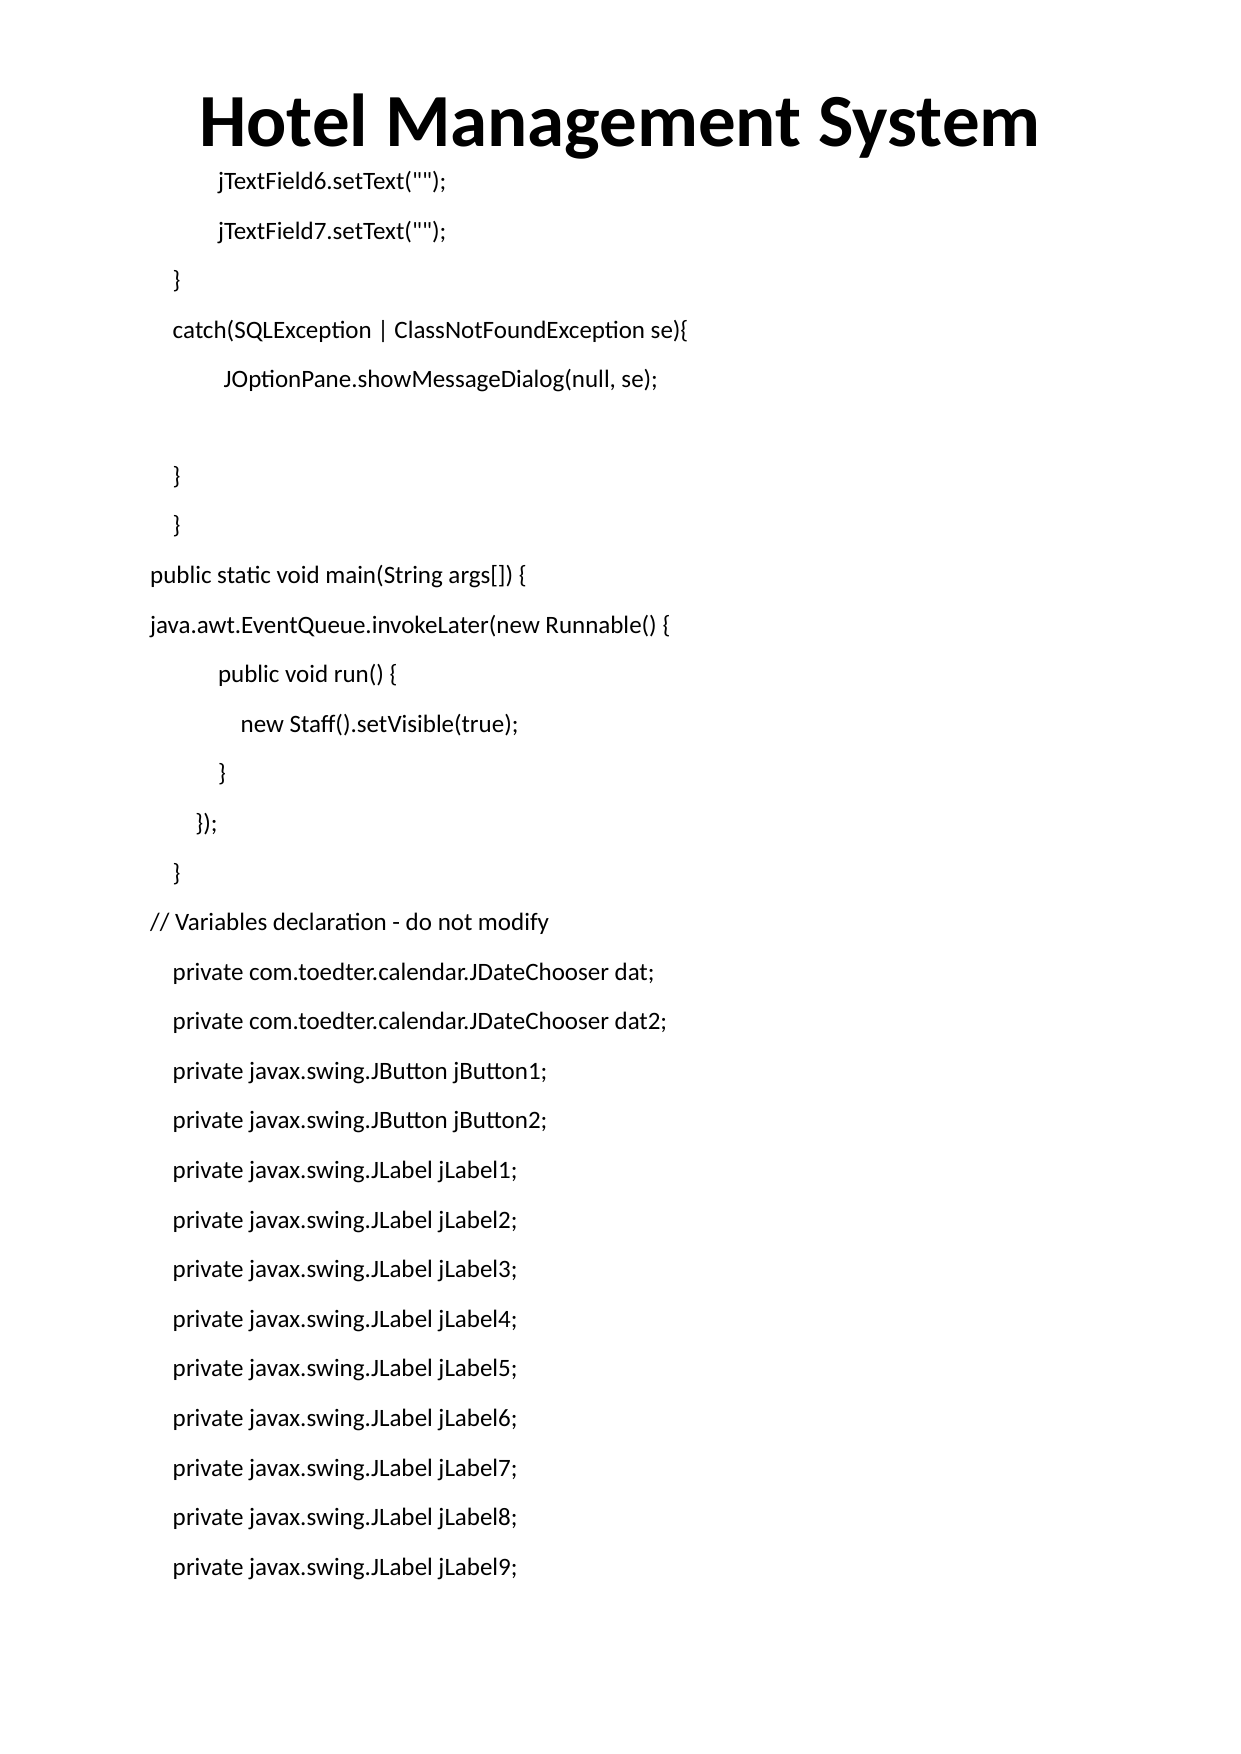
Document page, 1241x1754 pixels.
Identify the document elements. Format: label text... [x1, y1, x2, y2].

text } [150, 264, 1090, 295]
text private javax.swing.JLabel jLabel2; [150, 1204, 1090, 1234]
text catch(SQLException | ClassNotFoundException se){ [150, 314, 1090, 344]
text public static void main(String args[]) { [150, 559, 1090, 590]
text } [150, 857, 1090, 887]
text private javax.swing.JLabel jLabel7; [150, 1452, 1090, 1482]
text } [150, 758, 1090, 788]
text JOptionPane.showMessageDialog(null, se); [150, 364, 1090, 394]
text private javax.swing.JButton jButton1; [150, 1055, 1090, 1086]
text private javax.swing.JLabel jLabel1; [150, 1154, 1090, 1185]
text // Variables declaration - do not modify [150, 906, 1090, 937]
text private javax.swing.JLabel jLabel6; [150, 1402, 1090, 1433]
text private javax.swing.JLabel jLabel5; [150, 1353, 1090, 1383]
text private com.toedter.calendar.JDateChooser dat; [150, 956, 1090, 986]
text private javax.swing.JLabel jLabel8; [150, 1501, 1090, 1532]
text }); [150, 807, 1090, 838]
text jTextField6.setText(""); [150, 165, 1090, 196]
text private javax.swing.JLabel jLabel3; [150, 1253, 1090, 1284]
text private javax.swing.JButton jButton2; [150, 1105, 1090, 1135]
text } [150, 460, 1090, 491]
text public void run() { [150, 658, 1090, 689]
text private com.toedter.calendar.JDateChooser dat2; [150, 1006, 1090, 1036]
text private javax.swing.JLabel jLabel9; [150, 1551, 1090, 1581]
text } [150, 510, 1090, 540]
text jTextField7.setText(""); [150, 215, 1090, 245]
text new Staff().setVisible(true); [150, 708, 1090, 738]
text java.awt.EventQueue.invokeLater(new Runnable() { [150, 609, 1090, 639]
text private javax.swing.JLabel jLabel4; [150, 1303, 1090, 1333]
